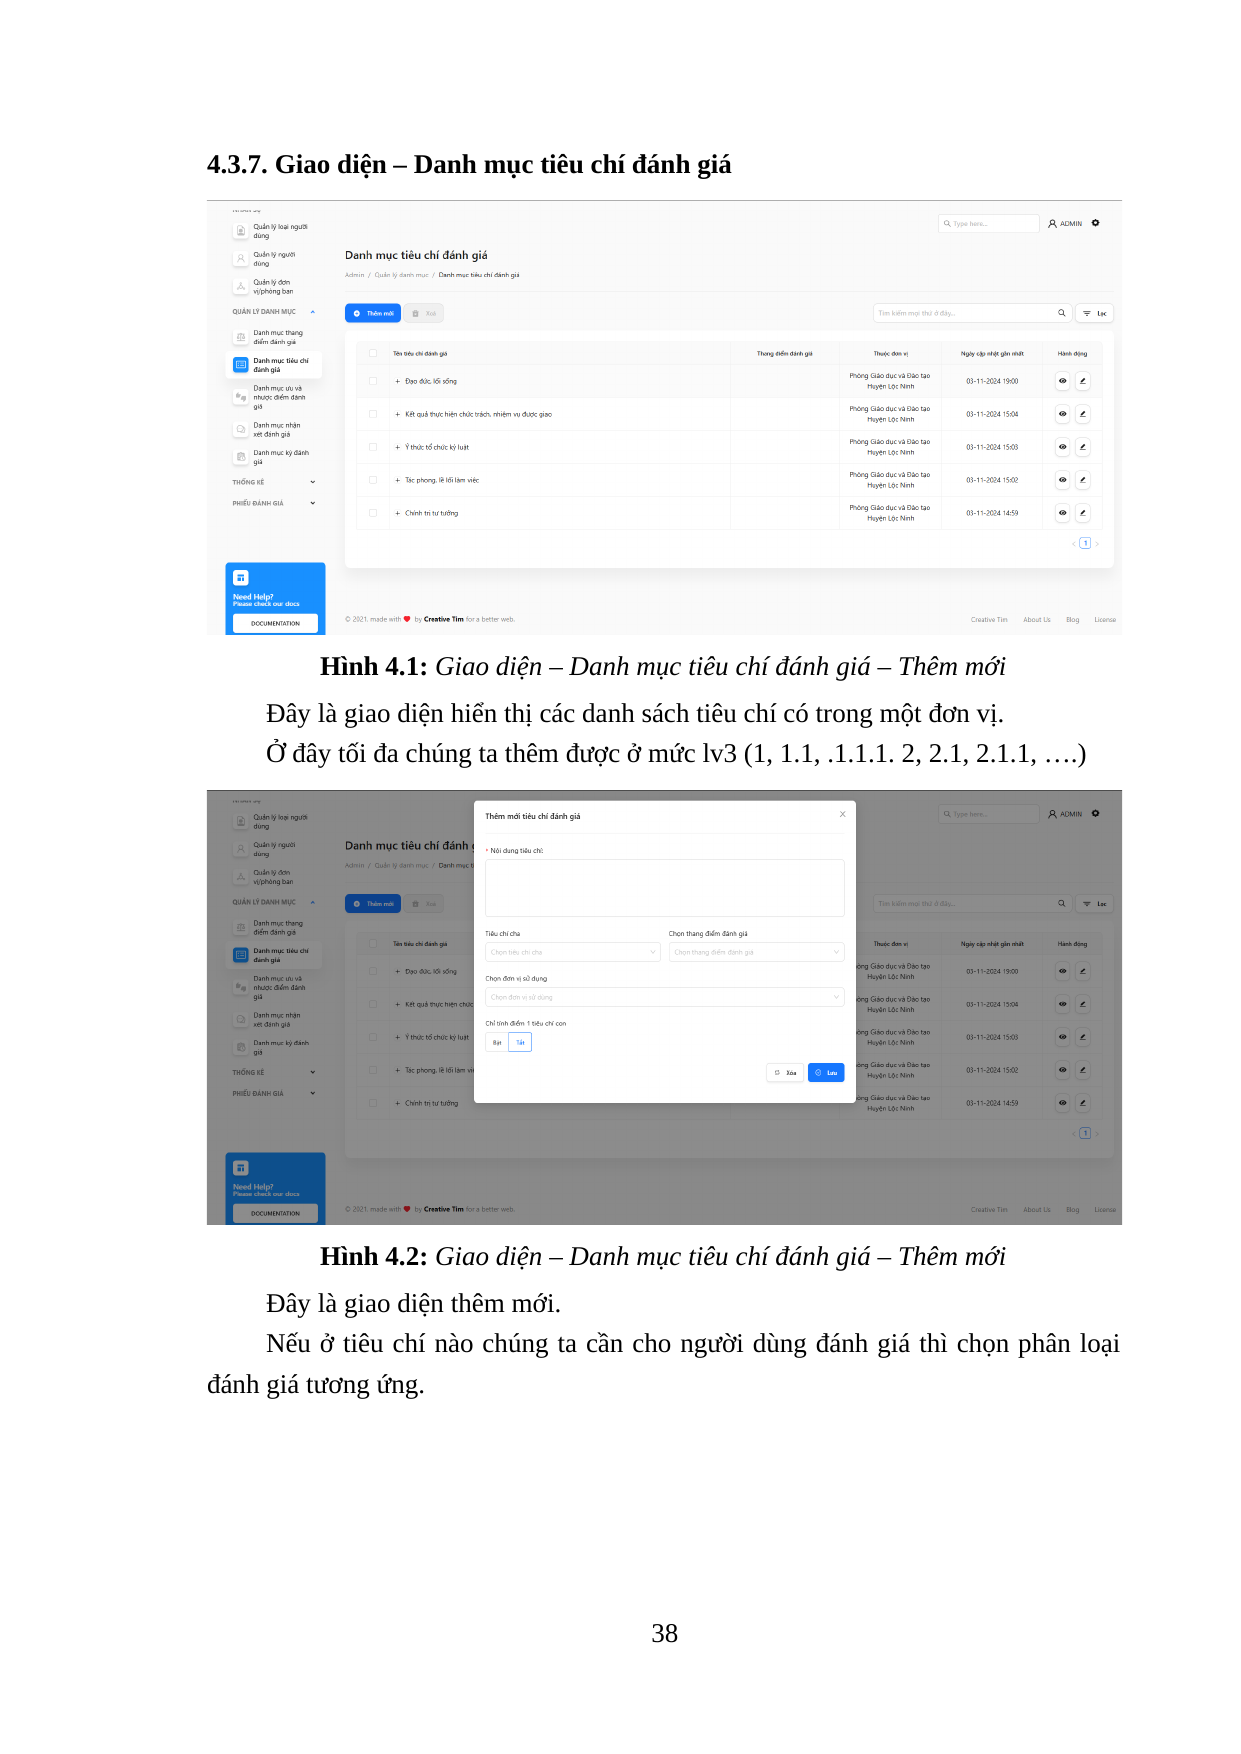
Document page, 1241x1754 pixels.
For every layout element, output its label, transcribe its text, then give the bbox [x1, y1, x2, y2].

text Đây là giao diện thêm mới. [207, 1287, 1122, 1318]
picture [206, 790, 1123, 1225]
text Giao diện – Danh mục tiêu chí đánh giá [207, 148, 1122, 179]
text Ở đây tối đa chúng ta thêm được ở mức lv3 (1, 1.1, .1.1.1. 2, 2.1, 2.1.1, ….) [207, 737, 1122, 768]
picture [206, 200, 1123, 635]
text Đây là giao diện hiển thị các danh sách tiêu chí có trong một đơn vị. [207, 697, 1122, 728]
title Giao diện – Danh mục tiêu chí đánh giá – Thêm mới [207, 1240, 1122, 1271]
title Giao diện – Danh mục tiêu chí đánh giá – Thêm mới [207, 650, 1122, 681]
text Nếu ở tiêu chí nào chúng ta cần cho người dùng đánh giá thì chọn phân loại đánh giá tương ứng. [207, 1327, 1122, 1399]
